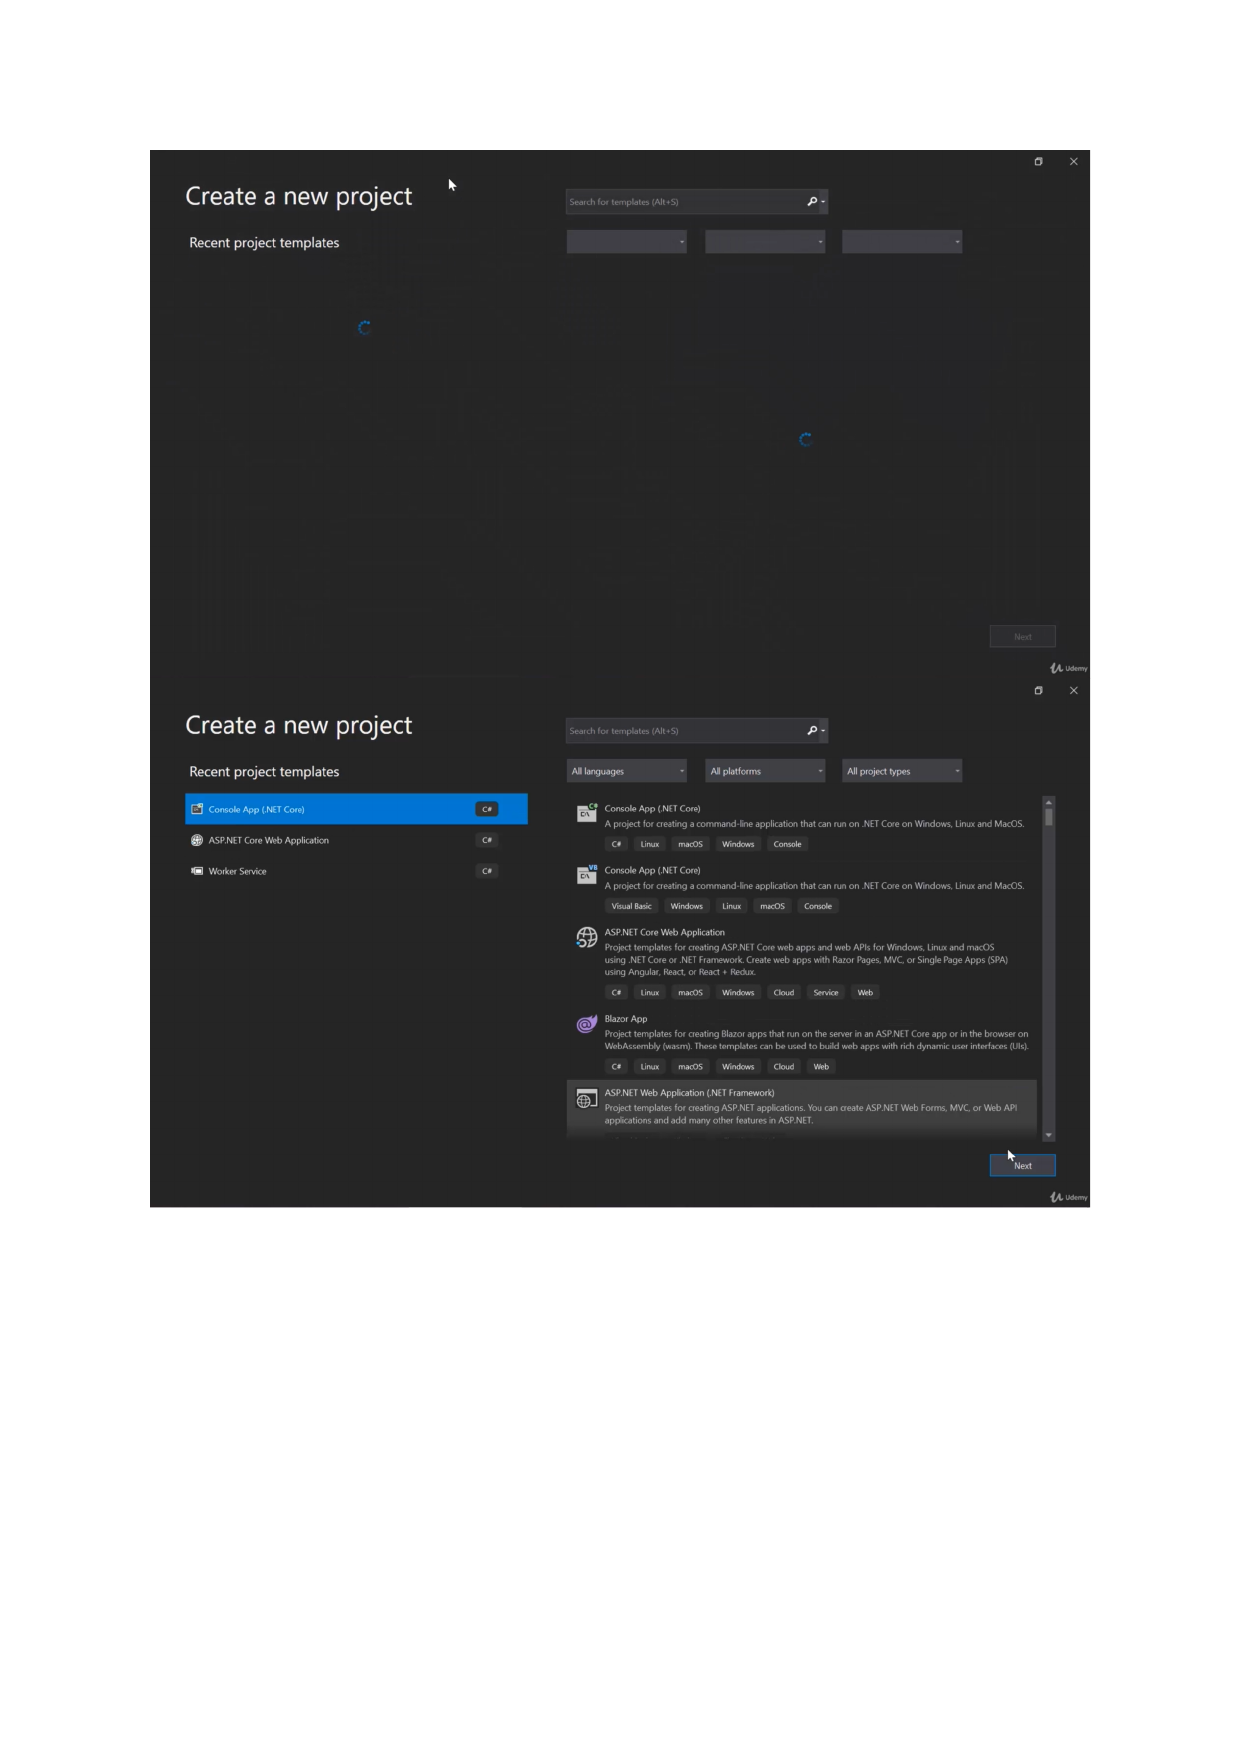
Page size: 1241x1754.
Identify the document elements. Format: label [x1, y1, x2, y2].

picture [150, 150, 1091, 1208]
